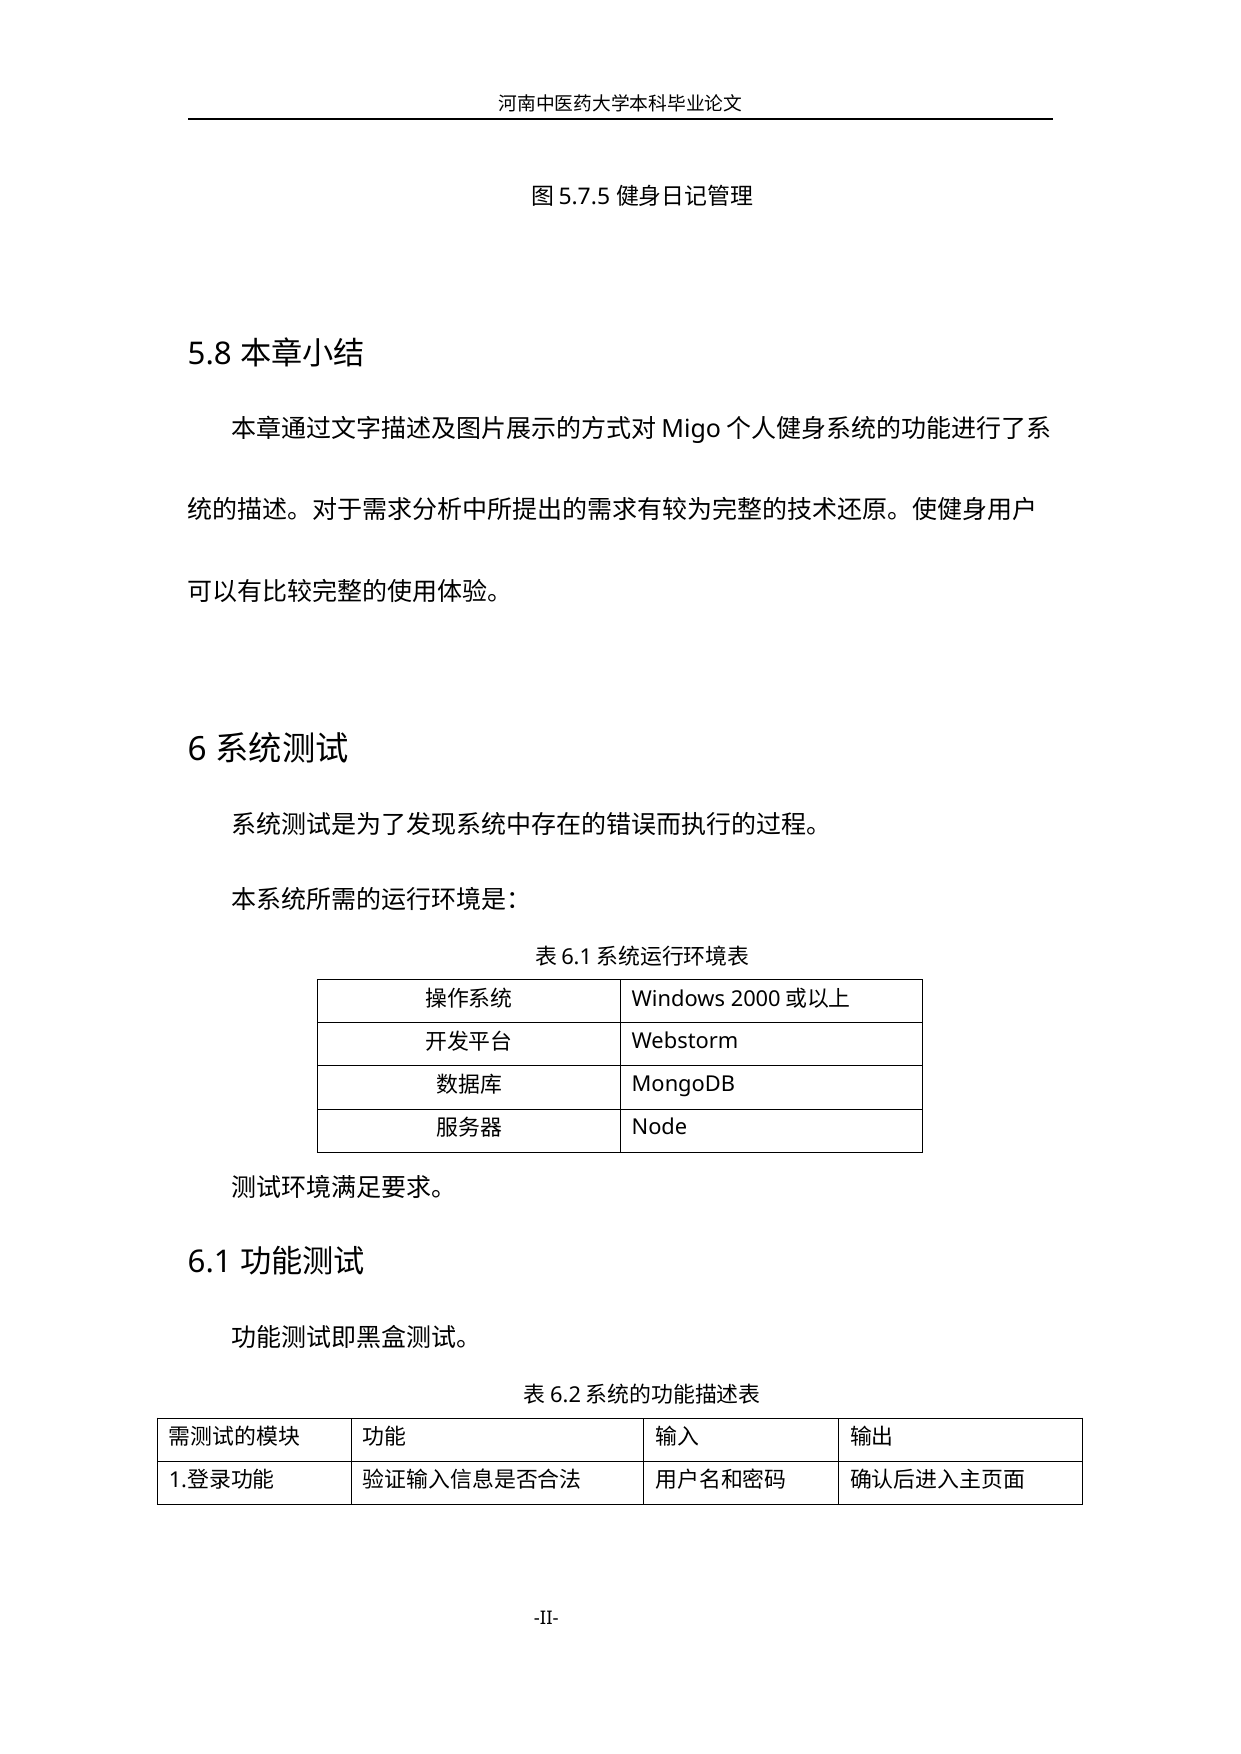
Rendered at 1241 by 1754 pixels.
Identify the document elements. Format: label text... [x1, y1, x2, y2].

table_cell Webstorm [621, 1023, 922, 1065]
table_header 输入 [644, 1419, 838, 1461]
table_cell 1.登录功能 [158, 1462, 351, 1504]
text 图5.7.5 健身日记管理 [187, 162, 1053, 227]
text 5.8 本章小结 [187, 318, 1053, 383]
text 表6.2系统的功能描述表 [187, 1377, 1053, 1410]
table_cell Node [621, 1110, 922, 1152]
table_header Windows 2000或以上 [621, 980, 922, 1022]
text 6 系统测试 [187, 713, 1053, 778]
text 系统测试是为了发现系统中存在的错误而执行的过程。 [187, 791, 1053, 856]
table_cell MongoDB [621, 1066, 922, 1108]
table_header 需测试的模块 [158, 1419, 351, 1461]
table_header 操作系统 [318, 980, 620, 1022]
table_cell 开发平台 [318, 1023, 620, 1065]
table_cell 服务器 [318, 1110, 620, 1152]
table_header 输出 [839, 1419, 1082, 1461]
text 本章通过文字描述及图片展示的方式对Migo个人健身系统的功能进行了系统的描述。对于需求分析中所提出的需求有较为完整的技术还原。使健身用户可以有比较完整的使用体验。 [187, 394, 1053, 622]
text 表6.1系统运行环境表 [187, 939, 1053, 971]
table_cell 确认后进入主页面 [839, 1462, 1082, 1504]
table_cell 验证输入信息是否合法 [352, 1462, 643, 1504]
text 本系统所需的运行环境是： [187, 865, 1053, 930]
table_header 功能 [352, 1419, 643, 1461]
table_cell 用户名和密码 [644, 1462, 838, 1504]
text 测试环境满足要求。 [187, 1153, 1053, 1218]
table_cell 数据库 [318, 1066, 620, 1108]
text 功能测试即黑盒测试。 [187, 1303, 1053, 1368]
text 6.1 功能测试 [187, 1227, 1053, 1292]
